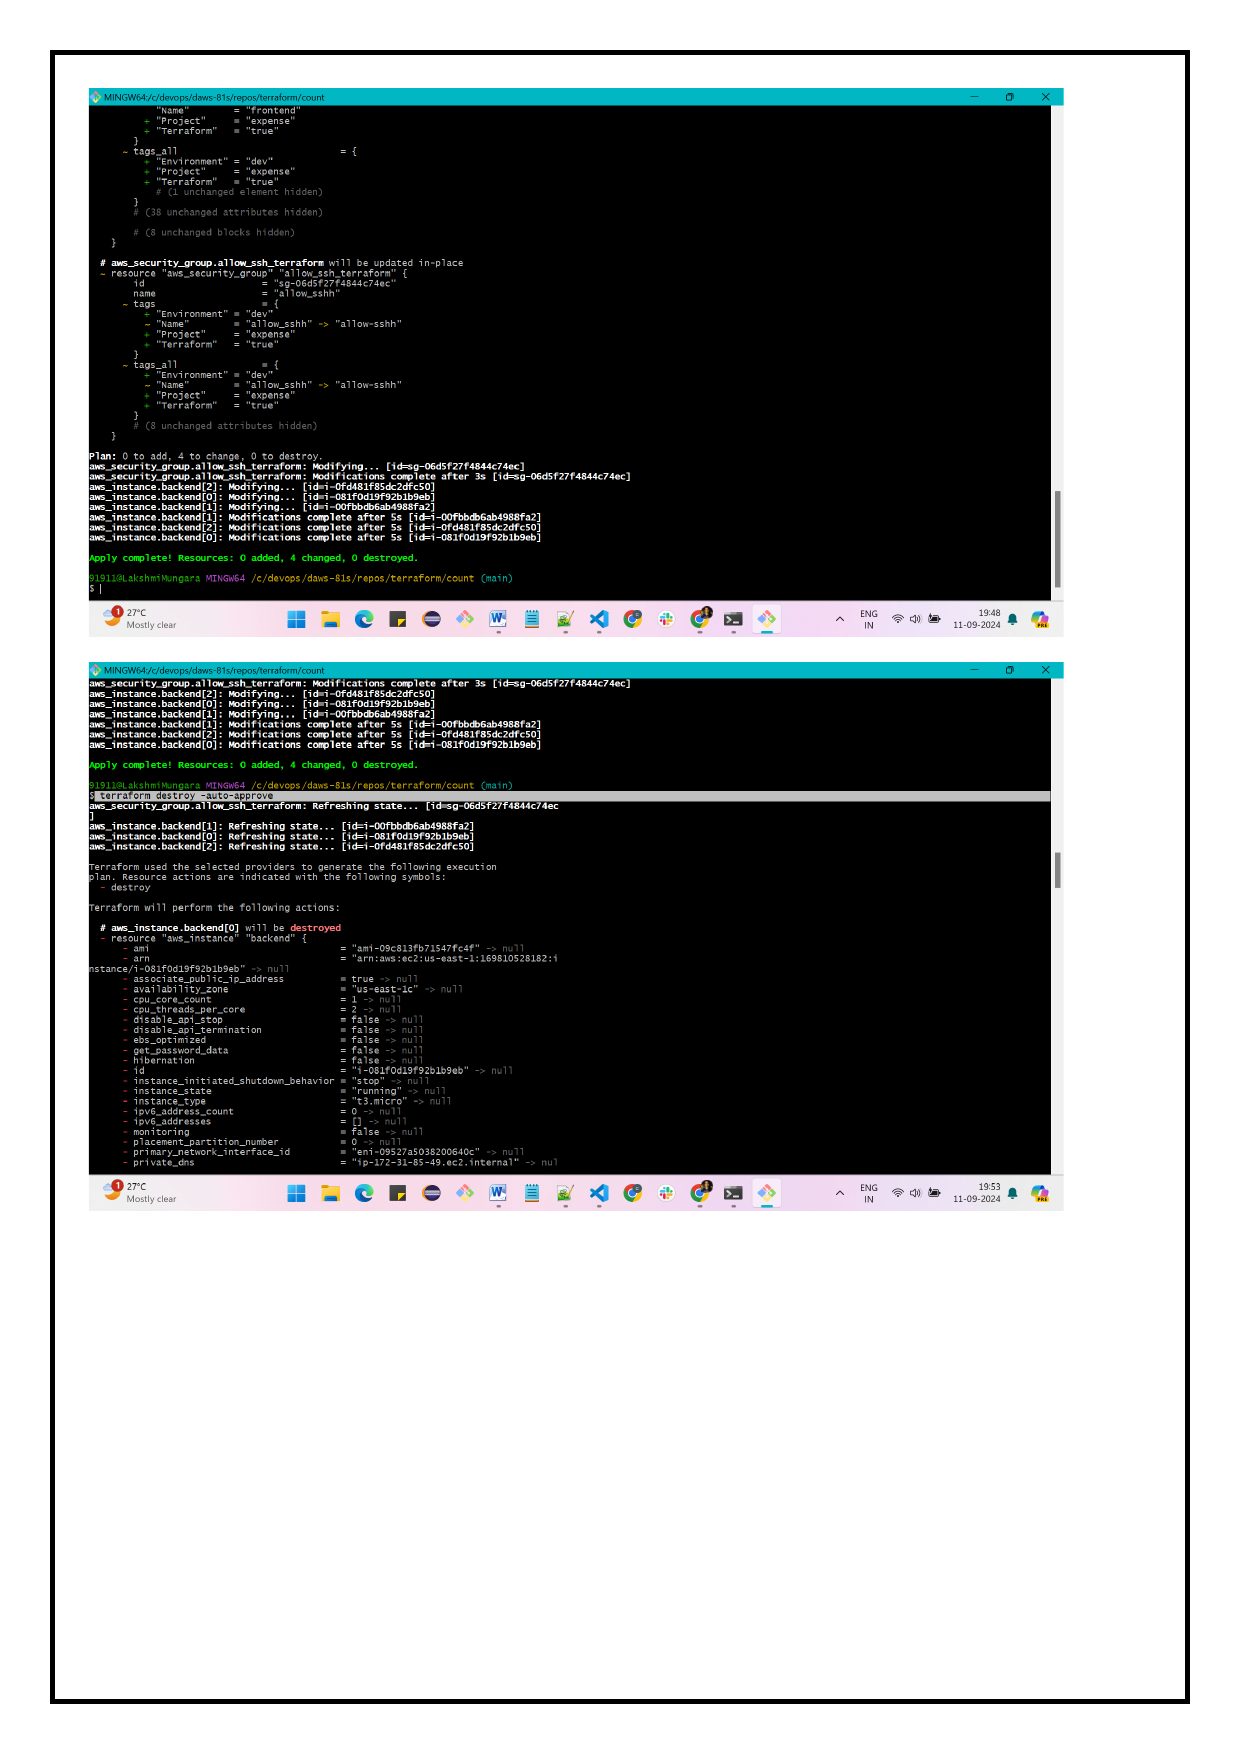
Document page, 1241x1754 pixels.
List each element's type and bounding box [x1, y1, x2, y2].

picture [88, 662, 1064, 1211]
picture [88, 88, 1064, 637]
